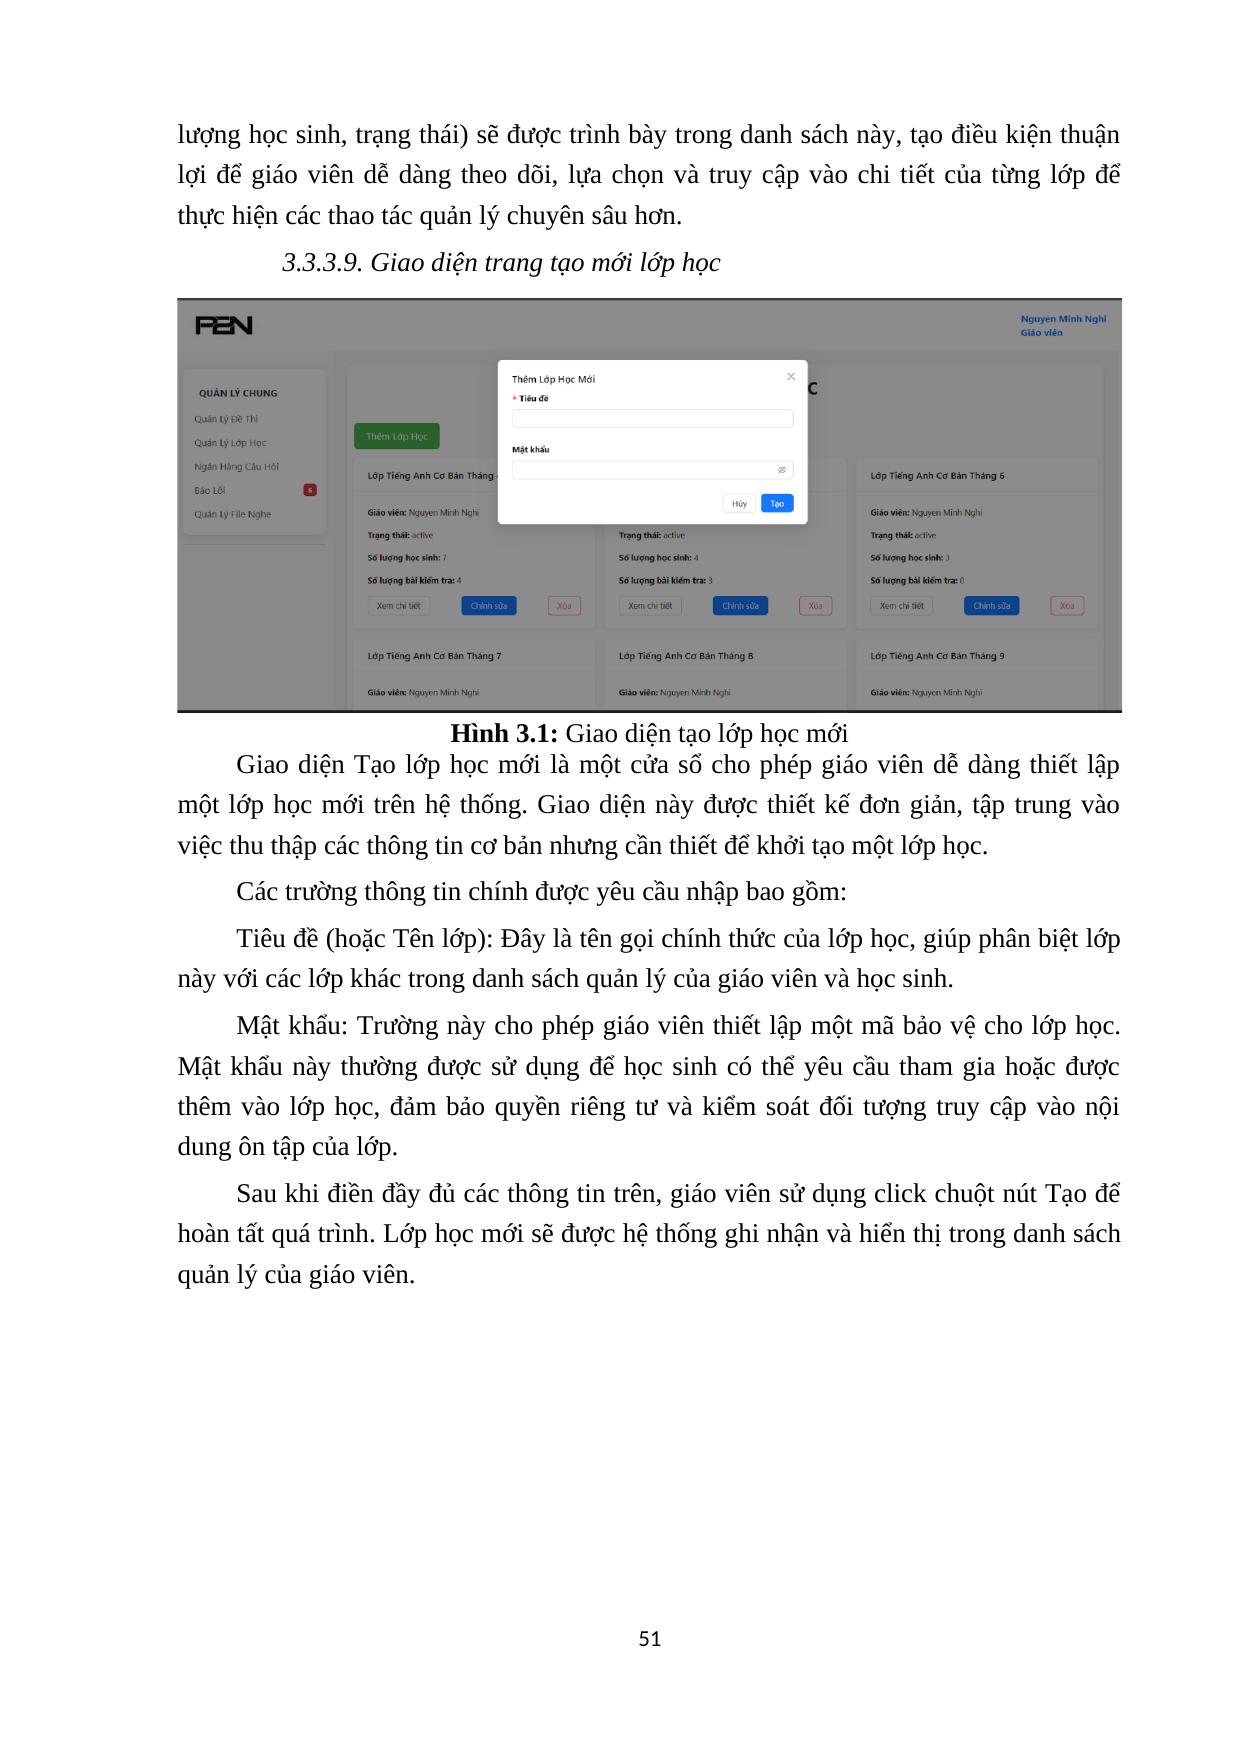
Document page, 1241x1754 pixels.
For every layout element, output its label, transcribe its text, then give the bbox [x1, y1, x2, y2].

text Giao diện tạo lớp học mới [177, 717, 1122, 748]
text Sau khi điền đầy đủ các thông tin trên, giáo viên sử dụng click chuột nút Tạo để hoàn tất quá trình. Lớp học mới sẽ được hệ thống ghi nhận và hiển thị trong danh sách quản lý của giáo viên. [177, 1177, 1122, 1289]
text Giao diện Tạo lớp học mới là một cửa sổ cho phép giáo viên dễ dàng thiết lập một lớp học mới trên hệ thống. Giao diện này được thiết kế đơn giản, tập trung vào việc thu thập các thông tin cơ bản nhưng cần thiết để khởi tạo một lớp học. [177, 748, 1122, 860]
text Các trường thông tin chính được yêu cầu nhập bao gồm: [177, 876, 1122, 907]
text Giao diện trang tạo mới lớp học [177, 246, 1122, 277]
text Mật khẩu: Trường này cho phép giáo viên thiết lập một mã bảo vệ cho lớp học. Mật khẩu này thường được sử dụng để học sinh có thể yêu cầu tham gia hoặc được thêm vào lớp học, đảm bảo quyền riêng tư và kiểm soát đối tượng truy cập vào nội dung ôn tập của lớp. [177, 1009, 1122, 1162]
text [177, 118, 1122, 230]
text Tiêu đề (hoặc Tên lớp): Đây là tên gọi chính thức của lớp học, giúp phân biệt lớp này với các lớp khác trong danh sách quản lý của giáo viên và học sinh. [177, 922, 1122, 994]
picture [177, 298, 1123, 713]
